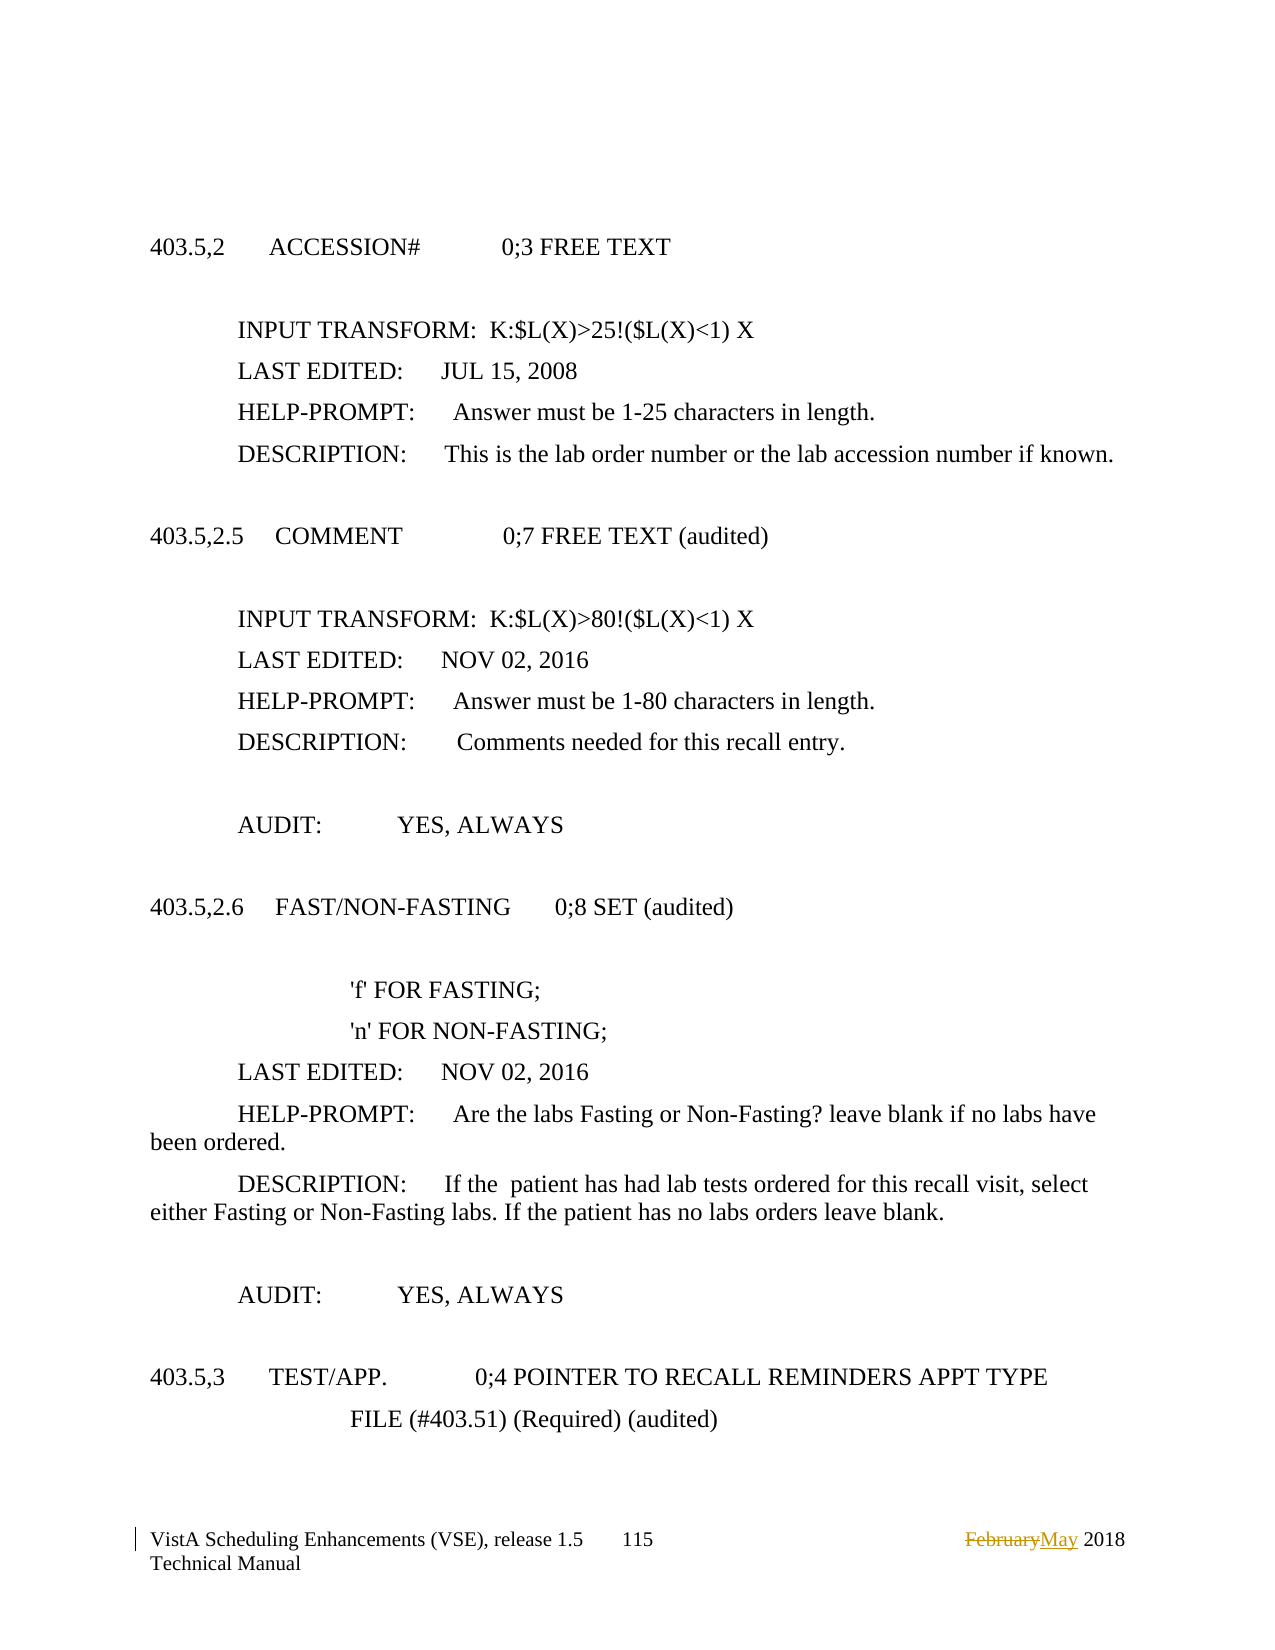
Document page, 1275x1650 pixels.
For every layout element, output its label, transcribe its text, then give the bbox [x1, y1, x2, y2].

text 403.5,2 ACCESSION# 0;3 FREE TEXT [150, 232, 1125, 261]
text DESCRIPTION: If the patient has had lab tests ordered for this recall visit, select either Fasting or Non-Fasting labs. If the patient has no labs orders leave blank. [150, 1169, 1125, 1226]
text INPUT TRANSFORM: K:$L(X)>80!($L(X)<1) X [150, 604, 1125, 632]
text HELP-PROMPT: Answer must be 1-80 characters in length. [150, 686, 1125, 715]
text INPUT TRANSFORM: K:$L(X)>25!($L(X)<1) X [150, 315, 1125, 344]
text LAST EDITED: NOV 02, 2016 [150, 1057, 1125, 1086]
text DESCRIPTION: This is the lab order number or the lab accession number if known. [150, 439, 1125, 467]
text HELP-PROMPT: Are the labs Fasting or Non-Fasting? leave blank if no labs have been ordered. [150, 1099, 1125, 1156]
text LAST EDITED: JUL 15, 2008 [150, 356, 1125, 385]
text DESCRIPTION: Comments needed for this recall entry. [150, 727, 1125, 756]
text AUDIT: YES, ALWAYS [150, 810, 1125, 839]
text 'n' FOR NON-FASTING; [150, 1016, 1125, 1045]
text 403.5,2.6 FAST/NON-FASTING 0;8 SET (audited) [150, 892, 1125, 921]
text 403.5,3 TEST/APP. 0;4 POINTER TO RECALL REMINDERS APPT TYPE [150, 1362, 1125, 1391]
text 'f' FOR FASTING; [150, 975, 1125, 1004]
text LAST EDITED: NOV 02, 2016 [150, 645, 1125, 674]
text HELP-PROMPT: Answer must be 1-25 characters in length. [150, 397, 1125, 426]
text FILE (#403.51) (Required) (audited) [150, 1404, 1125, 1432]
text AUDIT: YES, ALWAYS [150, 1280, 1125, 1309]
text 403.5,2.5 COMMENT 0;7 FREE TEXT (audited) [150, 521, 1125, 550]
